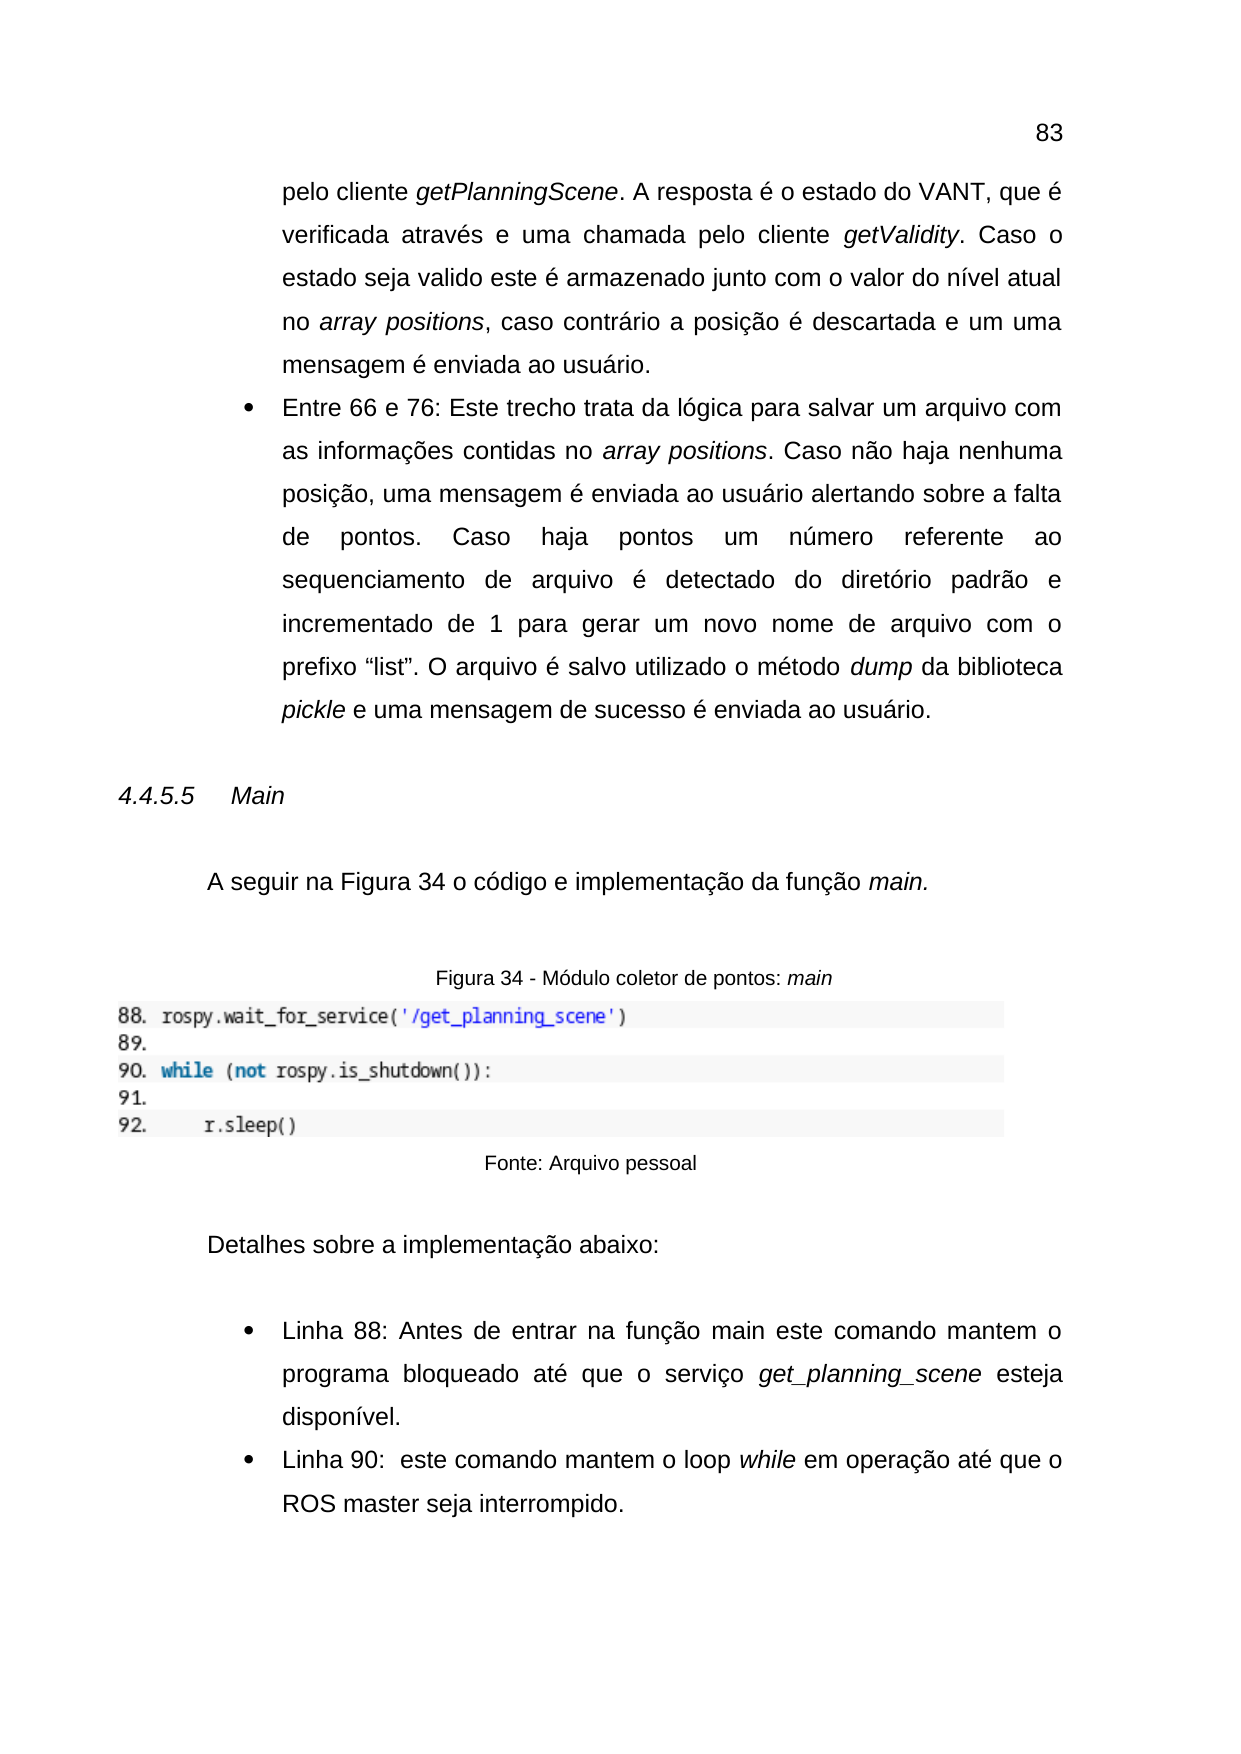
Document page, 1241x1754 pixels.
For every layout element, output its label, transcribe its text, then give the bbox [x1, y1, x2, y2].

text Fonte: Arquivo pessoal [118, 1151, 1063, 1174]
subtitle Main [118, 781, 1063, 810]
text Figura 34 - Módulo coletor de pontos: main [118, 966, 1063, 990]
text Detalhes sobre a implementação abaixo: [118, 1230, 1063, 1258]
list Entre 66 e 76: Este trecho trata da lógica para salvar um arquivo com as informações contidas no array positions. Caso não haja nenhuma posição, uma mensagem é enviada ao usuário alertando sobre a falta de pontos. Caso haja pontos um número referente ao sequenciamento de arquivo é detectado do diretório padrão e incrementado de 1 para gerar um novo nome de arquivo com o prefixo “list”. O arquivo é salvo utilizado o método dump da biblioteca pickle e uma mensagem de sucesso é enviada ao usuário. [244, 393, 1063, 723]
text A seguir na Figura 34 o código e implementação da função main. [118, 867, 1063, 896]
list Linha 90: este comando mantem o loop while em operação até que o ROS master seja interrompido. [244, 1445, 1063, 1517]
list Linha 88: Antes de entrar na função main este comando mantem o programa bloqueado até que o serviço get_planning_scene esteja disponível. [244, 1316, 1063, 1431]
